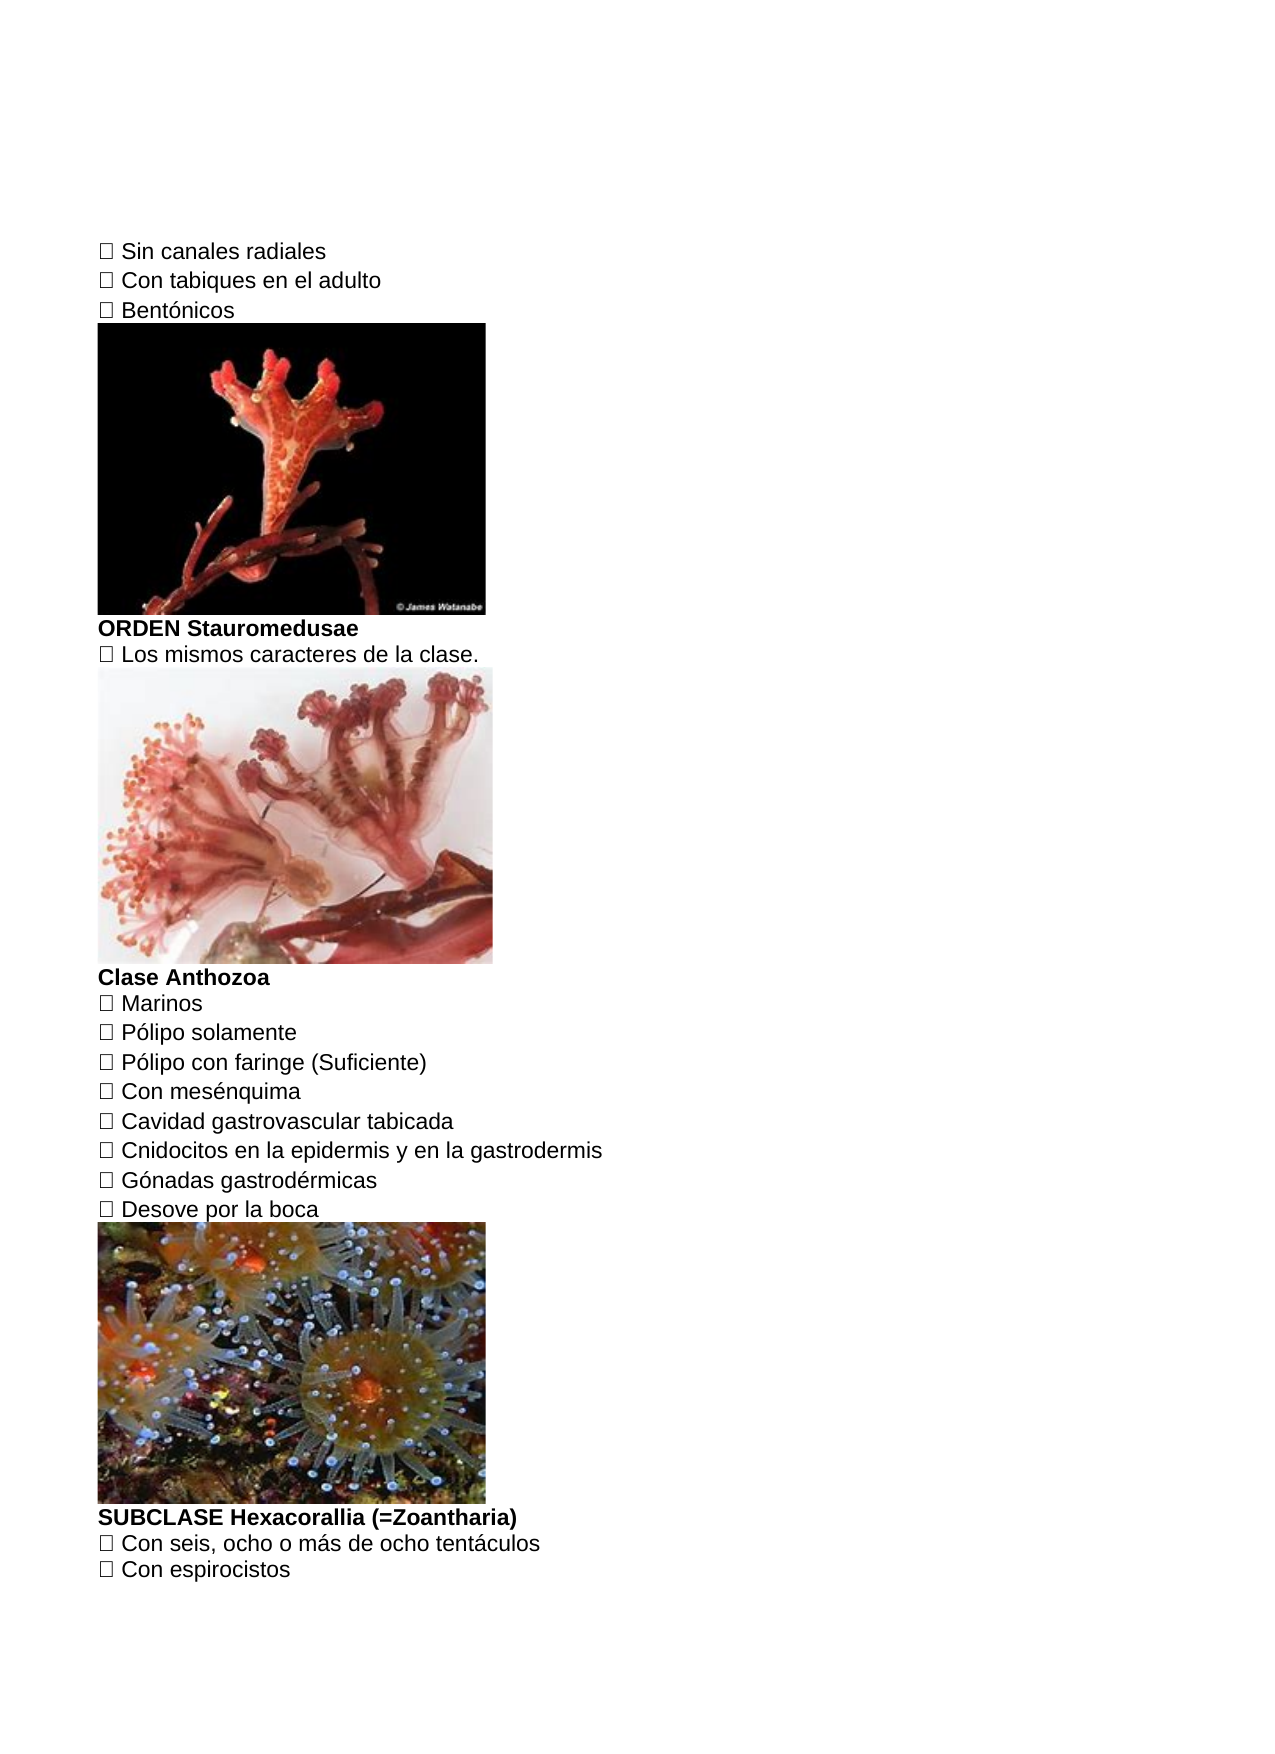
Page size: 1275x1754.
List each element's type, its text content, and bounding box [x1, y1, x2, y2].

text  Pólipo solamente [98, 1019, 1249, 1046]
text  Los mismos caracteres de la clase. [98, 641, 1249, 667]
text Clase Anthozoa [98, 963, 1249, 990]
text  Con tabiques en el adulto [98, 267, 1249, 294]
picture [97, 323, 486, 615]
text  Con mesénquima [98, 1078, 1249, 1104]
text  Con espirocistos [98, 1556, 1249, 1583]
text  Cavidad gastrovascular tabicada [98, 1108, 1249, 1134]
text  Marinos [98, 990, 1249, 1016]
text  Gónadas gastrodérmicas [98, 1167, 1249, 1193]
text SUBCLASE Hexacorallia (=Zoantharia) [98, 1504, 1249, 1530]
text ORDEN Stauromedusae [98, 615, 1249, 641]
text  Con seis, ocho o más de ocho tentáculos [98, 1530, 1249, 1556]
text  Sin canales radiales [98, 238, 1249, 264]
text  Desove por la boca [98, 1196, 1249, 1222]
text  Bentónicos [98, 297, 1249, 323]
text  Cnidocitos en la epidermis y en la gastrodermis [98, 1137, 1249, 1163]
text  Pólipo con faringe (Suficiente) [98, 1049, 1249, 1075]
picture [97, 1222, 486, 1504]
picture [97, 667, 493, 964]
